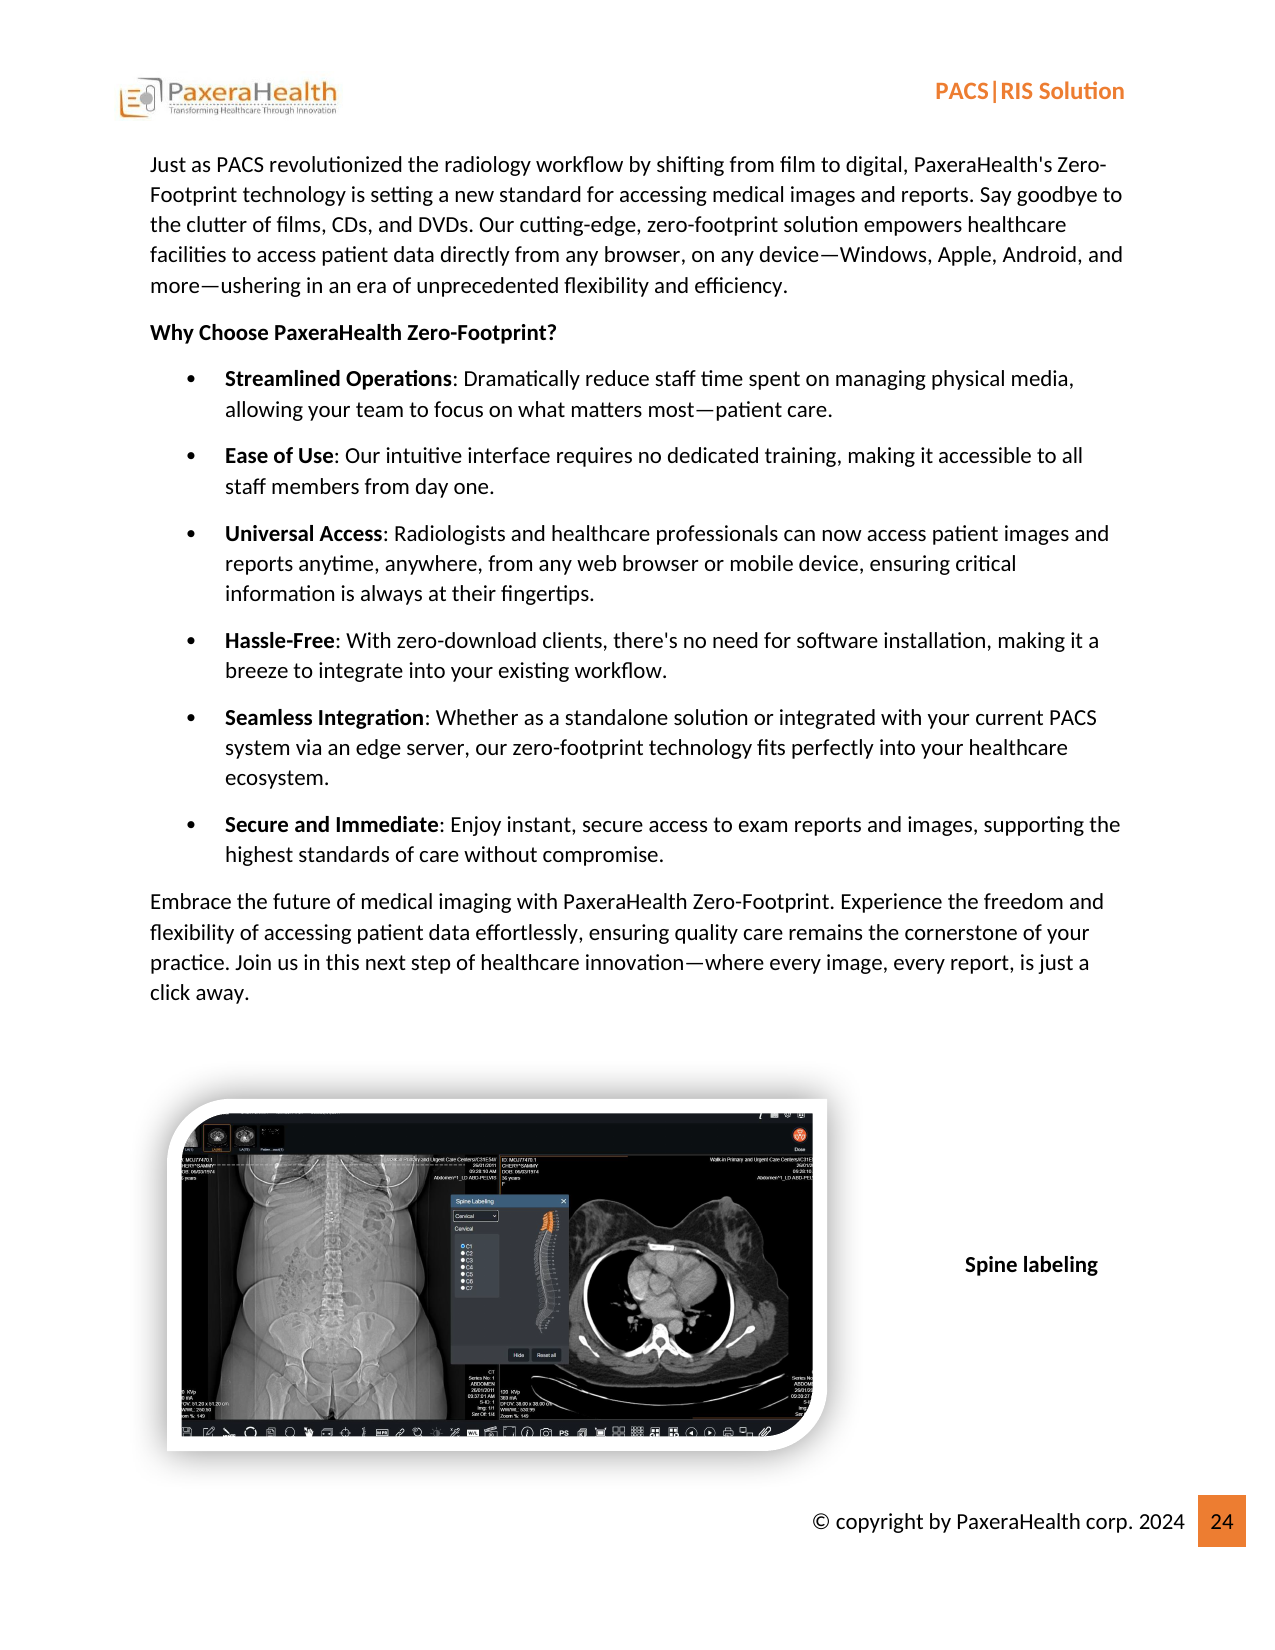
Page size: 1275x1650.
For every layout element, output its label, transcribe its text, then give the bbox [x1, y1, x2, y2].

picture [114, 71, 344, 121]
list Universal Access: Radiologists and healthcare professionals can now access patient images and reports anytime, anywhere, from any web browser or mobile device, ensuring critical information is always at their fingertips. [187, 519, 1125, 607]
list Seamless Integration: Whether as a standalone solution or integrated with your current PACS system via an edge server, our zero-footprint technology fits perfectly into your healthcare ecosystem. [187, 703, 1125, 792]
list Secure and Immediate: Enjoy instant, secure access to exam reports and images, supporting the highest standards of care without compromise. [187, 810, 1125, 869]
list Hassle-Free: With zero-download clients, there's no need for software installation, making it a breeze to integrate into your existing workflow. [187, 626, 1125, 684]
text Embrace the future of medical imaging with PaxeraHealth Zero-Footprint. Experience the freedom and flexibility of accessing patient data effortlessly, ensuring quality care remains the cornerstone of your practice. Join us in this next step of healthcare innovation—where every image, every report, is just a click away. [150, 887, 1125, 1006]
text Why Choose PaxeraHealth Zero-Footprint? [150, 318, 1125, 346]
text Just as PACS revolutionized the radiology workflow by shifting from film to digital, PaxeraHealth's Zero-Footprint technology is setting a new standard for accessing medical images and reports. Say goodbye to the clutter of films, CDs, and DVDs. Our cutting-edge, zero-footprint solution empowers healthcare facilities to access patient data directly from any browser, on any device—Windows, Apple, Android, and more—ushering in an era of unprecedented flexibility and efficiency. [150, 150, 1125, 299]
list Streamlined Operations: Dramatically reduce staff time spent on managing physical media, allowing your team to focus on what matters most—patient care. [187, 364, 1125, 423]
list Ease of Use: Our intuitive interface requires no dedicated training, making it accessible to all staff members from day one. [187, 442, 1125, 500]
